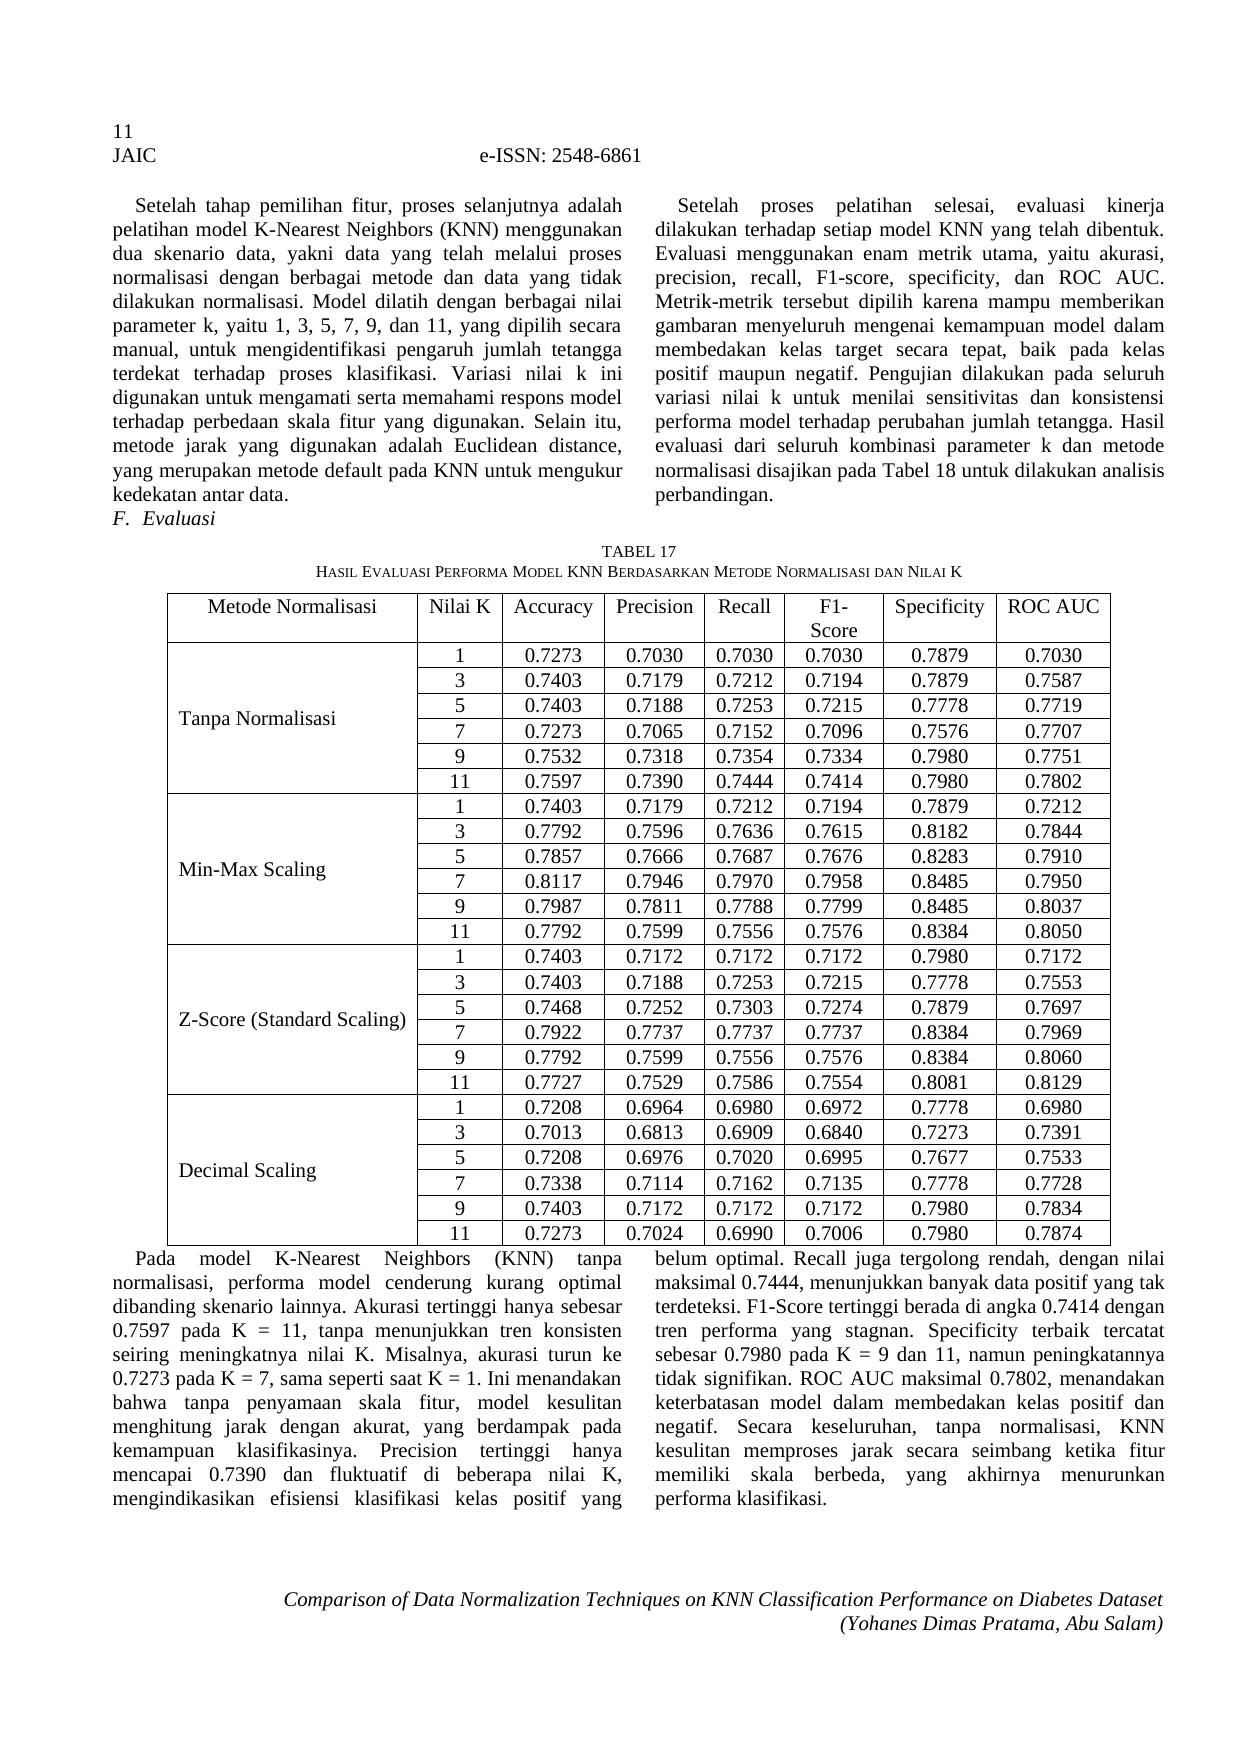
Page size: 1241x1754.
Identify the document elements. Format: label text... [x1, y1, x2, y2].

table_header Metode Normalisasi [168, 594, 417, 642]
table_cell 9 [418, 1045, 502, 1069]
table_cell 0.7024 [605, 1221, 704, 1245]
table_cell 0.7599 [605, 1045, 704, 1069]
table_cell 0.7778 [884, 1170, 996, 1194]
table_cell 0.6976 [605, 1145, 704, 1169]
table_cell 1 [418, 945, 502, 968]
table_cell 0.7114 [605, 1170, 704, 1194]
table_cell 0.8182 [884, 819, 996, 843]
table_cell 0.7532 [503, 744, 604, 768]
table_cell 0.7788 [705, 894, 784, 918]
table_cell 0.7857 [503, 844, 604, 868]
table_cell 0.6813 [605, 1120, 704, 1144]
table_cell 0.7354 [705, 744, 784, 768]
table_cell 0.7554 [785, 1070, 883, 1094]
table_cell 0.7020 [705, 1145, 784, 1169]
table_cell 9 [418, 894, 502, 918]
table_cell 0.7727 [503, 1070, 604, 1094]
table_cell Tanpa Normalisasi [168, 643, 417, 793]
table_cell 0.7596 [605, 819, 704, 843]
table_cell 5 [418, 1145, 502, 1169]
table_cell 5 [418, 694, 502, 717]
table_cell 0.7468 [503, 995, 604, 1019]
table_cell 0.7792 [503, 919, 604, 943]
table_cell 0.7737 [705, 1020, 784, 1044]
table_header Recall [705, 594, 784, 642]
table_cell 7 [418, 719, 502, 743]
table_cell 0.7533 [997, 1145, 1110, 1169]
list Evaluasi [112, 506, 623, 530]
table_cell 0.7737 [785, 1020, 883, 1044]
table_cell 0.7172 [705, 945, 784, 968]
table_header Precision [605, 594, 704, 642]
table_cell 3 [418, 970, 502, 994]
table_cell 0.7208 [503, 1095, 604, 1119]
table_cell 0.7778 [884, 970, 996, 994]
table_cell 1 [418, 643, 502, 667]
table_cell 0.7666 [605, 844, 704, 868]
table_cell 0.7172 [997, 945, 1110, 968]
table_cell 0.6980 [705, 1095, 784, 1119]
table_cell 0.7778 [884, 694, 996, 717]
table_cell 0.7751 [997, 744, 1110, 768]
table_cell 7 [418, 869, 502, 893]
table_cell 0.7615 [785, 819, 883, 843]
table_cell 0.6840 [785, 1120, 883, 1144]
table_cell 0.7879 [884, 643, 996, 667]
text Pada model K-Nearest Neighbors (KNN) tanpa normalisasi, performa model cenderung kurang optimal dibanding skenario lainnya. Akurasi tertinggi hanya sebesar 0.7597 pada K = 11, tanpa menunjukkan tren konsisten seiring meningkatnya nilai K. Misalnya, akurasi turun ke 0.7273 pada K = 7, sama seperti saat K = 1. Ini menandakan bahwa tanpa penyamaan skala fitur, model kesulitan menghitung jarak dengan akurat, yang berdampak pada kemampuan klasifikasinya. Precision tertinggi hanya mencapai 0.7390 dan fluktuatif di beberapa nilai K, mengindikasikan efisiensi klasifikasi kelas positif yang belum optimal. Recall juga tergolong rendah, dengan nilai maksimal 0.7444, menunjukkan banyak data positif yang tak terdeteksi. F1-Score tertinggi berada di angka 0.7414 dengan tren performa yang stagnan. Specificity terbaik tercatat sebesar 0.7980 pada K = 9 dan 11, namun peningkatannya tidak signifikan. ROC AUC maksimal 0.7802, menandakan keterbatasan model dalam membedakan kelas positif dan negatif. Secara keseluruhan, tanpa normalisasi, KNN kesulitan memproses jarak secara seimbang ketika fitur memiliki skala berbeda, yang akhirnya menurunkan performa klasifikasi. [112, 1246, 623, 1510]
table_cell 0.7970 [705, 869, 784, 893]
table_header F1-Score [785, 594, 883, 642]
table_cell 0.7273 [503, 1221, 604, 1245]
table_cell 0.7719 [997, 694, 1110, 717]
table_cell 0.7414 [785, 769, 883, 793]
table_cell 0.7403 [503, 945, 604, 968]
table_cell 0.6964 [605, 1095, 704, 1119]
table_cell 0.7030 [785, 643, 883, 667]
table_cell 0.8485 [884, 894, 996, 918]
table_cell 1 [418, 794, 502, 818]
table_cell 0.7874 [997, 1221, 1110, 1245]
table_cell 0.7799 [785, 894, 883, 918]
table_cell 0.7135 [785, 1170, 883, 1194]
table_cell 0.7334 [785, 744, 883, 768]
table_cell 0.7208 [503, 1145, 604, 1169]
table_cell 0.7922 [503, 1020, 604, 1044]
table_cell 7 [418, 1020, 502, 1044]
table_cell 0.8384 [884, 919, 996, 943]
text TABEL 17 Hasil Evaluasi Performa Model KNN Berdasarkan Metode Normalisasi dan Nilai K [112, 542, 1165, 581]
table_cell 0.7212 [705, 668, 784, 692]
table_cell 0.7587 [997, 668, 1110, 692]
table_header Accuracy [503, 594, 604, 642]
table_cell 0.7879 [884, 668, 996, 692]
table_cell 0.7576 [785, 1045, 883, 1069]
table_cell 0.7950 [997, 869, 1110, 893]
table_cell 0.7980 [884, 1196, 996, 1219]
table_cell 0.7728 [997, 1170, 1110, 1194]
table_cell 0.7844 [997, 819, 1110, 843]
table_header Nilai K [418, 594, 502, 642]
text Setelah tahap pemilihan fitur, proses selanjutnya adalah pelatihan model K-Nearest Neighbors (KNN) menggunakan dua skenario data, yakni data yang telah melalui proses normalisasi dengan berbagai metode dan data yang tidak dilakukan normalisasi. Model dilatih dengan berbagai nilai parameter k, yaitu 1, 3, 5, 7, 9, dan 11, yang dipilih secara manual, untuk mengidentifikasi pengaruh jumlah tetangga terdekat terhadap proses klasifikasi. Variasi nilai k ini digunakan untuk mengamati serta memahami respons model terhadap perbedaan skala fitur yang digunakan. Selain itu, metode jarak yang digunakan adalah Euclidean distance, yang merupakan metode default pada KNN untuk mengukur kedekatan antar data. [112, 193, 623, 506]
table_cell 0.7194 [785, 794, 883, 818]
table_cell 0.7253 [705, 970, 784, 994]
table_cell 0.7391 [997, 1120, 1110, 1144]
table_cell 0.7802 [997, 769, 1110, 793]
table_cell 0.7030 [705, 643, 784, 667]
table_cell 9 [418, 744, 502, 768]
table_cell 0.7253 [705, 694, 784, 717]
table_cell 0.8485 [884, 869, 996, 893]
text Pada model K-Nearest Neighbors (KNN) tanpa normalisasi, performa model cenderung kurang optimal dibanding skenario lainnya. Akurasi tertinggi hanya sebesar 0.7597 pada K = 11, tanpa menunjukkan tren konsisten seiring meningkatnya nilai K. Misalnya, akurasi turun ke 0.7273 pada K = 7, sama seperti saat K = 1. Ini menandakan bahwa tanpa penyamaan skala fitur, model kesulitan menghitung jarak dengan akurat, yang berdampak pada kemampuan klasifikasinya. Precision tertinggi hanya mencapai 0.7390 dan fluktuatif di beberapa nilai K, mengindikasikan efisiensi klasifikasi kelas positif yang belum optimal. Recall juga tergolong rendah, dengan nilai maksimal 0.7444, menunjukkan banyak data positif yang tak terdeteksi. F1-Score tertinggi berada di angka 0.7414 dengan tren performa yang stagnan. Specificity terbaik tercatat sebesar 0.7980 pada K = 9 dan 11, namun peningkatannya tidak signifikan. ROC AUC maksimal 0.7802, menandakan keterbatasan model dalam membedakan kelas positif dan negatif. Secara keseluruhan, tanpa normalisasi, KNN kesulitan memproses jarak secara seimbang ketika fitur memiliki skala berbeda, yang akhirnya menurunkan performa klasifikasi. [655, 1246, 1165, 1510]
table_cell 0.7030 [605, 643, 704, 667]
table_cell 0.7403 [503, 794, 604, 818]
table_cell 3 [418, 668, 502, 692]
table_cell 0.7390 [605, 769, 704, 793]
table_cell 5 [418, 995, 502, 1019]
table_cell 0.6995 [785, 1145, 883, 1169]
table_cell 0.7980 [884, 1221, 996, 1245]
table_cell 0.7792 [503, 819, 604, 843]
table_cell 0.7030 [997, 643, 1110, 667]
table_cell 0.7172 [785, 1196, 883, 1219]
table_cell 0.7215 [785, 970, 883, 994]
table_cell 0.7152 [705, 719, 784, 743]
table_cell 5 [418, 844, 502, 868]
table_cell 0.7403 [503, 668, 604, 692]
table_cell 0.7065 [605, 719, 704, 743]
table_cell 0.7303 [705, 995, 784, 1019]
table_cell 0.8117 [503, 869, 604, 893]
table_cell 0.7444 [705, 769, 784, 793]
table_cell 0.7529 [605, 1070, 704, 1094]
table_cell 7 [418, 1170, 502, 1194]
table_cell 0.7188 [605, 694, 704, 717]
table_cell 0.7958 [785, 869, 883, 893]
table_cell 0.7599 [605, 919, 704, 943]
table_cell 0.7946 [605, 869, 704, 893]
table_cell 0.7172 [785, 945, 883, 968]
table_cell 0.7212 [997, 794, 1110, 818]
table_header Specificity [884, 594, 996, 642]
table_cell 1 [418, 1095, 502, 1119]
table_cell 0.6972 [785, 1095, 883, 1119]
table_cell 0.7811 [605, 894, 704, 918]
table_cell 0.7403 [503, 694, 604, 717]
table_cell 0.7597 [503, 769, 604, 793]
table_cell 0.7318 [605, 744, 704, 768]
table_cell 0.8283 [884, 844, 996, 868]
table_cell 0.6909 [705, 1120, 784, 1144]
table_cell 9 [418, 1196, 502, 1219]
table_cell 0.7676 [785, 844, 883, 868]
table_cell 0.8384 [884, 1045, 996, 1069]
table_cell 0.7274 [785, 995, 883, 1019]
table_cell 0.7215 [785, 694, 883, 717]
table_cell 0.7792 [503, 1045, 604, 1069]
table_cell Decimal Scaling [168, 1095, 417, 1245]
table_cell 0.7273 [503, 719, 604, 743]
table_cell 0.7576 [785, 919, 883, 943]
table_cell 0.7576 [884, 719, 996, 743]
table_cell 0.7273 [884, 1120, 996, 1144]
table_cell 0.7980 [884, 769, 996, 793]
table_cell 0.7403 [503, 1196, 604, 1219]
table_cell 0.7778 [884, 1095, 996, 1119]
table_cell 0.7980 [884, 744, 996, 768]
table_cell 0.7273 [503, 643, 604, 667]
table_cell 11 [418, 1070, 502, 1094]
table_cell 0.7553 [997, 970, 1110, 994]
table_cell 0.7172 [705, 1196, 784, 1219]
table_cell 3 [418, 819, 502, 843]
table_cell 0.7172 [605, 945, 704, 968]
table_cell 0.7586 [705, 1070, 784, 1094]
text Setelah proses pelatihan selesai, evaluasi kinerja dilakukan terhadap setiap model KNN yang telah dibentuk. Evaluasi menggunakan enam metrik utama, yaitu akurasi, precision, recall, F1-score, specificity, dan ROC AUC. Metrik-metrik tersebut dipilih karena mampu memberikan gambaran menyeluruh mengenai kemampuan model dalam membedakan kelas target secara tepat, baik pada kelas positif maupun negatif. Pengujian dilakukan pada seluruh variasi nilai k untuk menilai sensitivitas dan konsistensi performa model terhadap perubahan jumlah tetangga. Hasil evaluasi dari seluruh kombinasi parameter k dan metode normalisasi disajikan pada Tabel 18 untuk dilakukan analisis perbandingan. [655, 193, 1165, 506]
table_cell 0.7879 [884, 794, 996, 818]
table_cell 0.6990 [705, 1221, 784, 1245]
table_cell 0.7006 [785, 1221, 883, 1245]
table_cell 0.7834 [997, 1196, 1110, 1219]
table_cell 0.7737 [605, 1020, 704, 1044]
table_cell 0.8050 [997, 919, 1110, 943]
table_cell 0.7188 [605, 970, 704, 994]
table_cell 0.7338 [503, 1170, 604, 1194]
table_cell 0.7969 [997, 1020, 1110, 1044]
table_cell 0.8081 [884, 1070, 996, 1094]
table_cell 0.7910 [997, 844, 1110, 868]
table_cell 0.7687 [705, 844, 784, 868]
table_cell 11 [418, 1221, 502, 1245]
table_cell 0.8060 [997, 1045, 1110, 1069]
table_header ROC AUC [997, 594, 1110, 642]
table_cell 0.7194 [785, 668, 883, 692]
table_cell 0.7636 [705, 819, 784, 843]
table_cell 0.8129 [997, 1070, 1110, 1094]
table_cell 0.6980 [997, 1095, 1110, 1119]
table_cell Z-Score (Standard Scaling) [168, 945, 417, 1094]
table_cell 11 [418, 919, 502, 943]
table_cell 3 [418, 1120, 502, 1144]
table_cell 0.7096 [785, 719, 883, 743]
table_cell 0.7179 [605, 794, 704, 818]
table_cell 0.7172 [605, 1196, 704, 1219]
table_cell 0.7403 [503, 970, 604, 994]
table_cell 0.7162 [705, 1170, 784, 1194]
table_cell 0.7252 [605, 995, 704, 1019]
table_cell 0.7556 [705, 1045, 784, 1069]
table_cell 0.7556 [705, 919, 784, 943]
table_cell 0.7987 [503, 894, 604, 918]
table_cell 0.7707 [997, 719, 1110, 743]
table_cell 0.7879 [884, 995, 996, 1019]
table_cell 0.7212 [705, 794, 784, 818]
table_cell Min-Max Scaling [168, 794, 417, 943]
table_cell 0.8037 [997, 894, 1110, 918]
table_cell 0.7179 [605, 668, 704, 692]
table_cell 0.7013 [503, 1120, 604, 1144]
table_cell 11 [418, 769, 502, 793]
table_cell 0.8384 [884, 1020, 996, 1044]
table_cell 0.7677 [884, 1145, 996, 1169]
table_cell 0.7697 [997, 995, 1110, 1019]
table_cell 0.7980 [884, 945, 996, 968]
